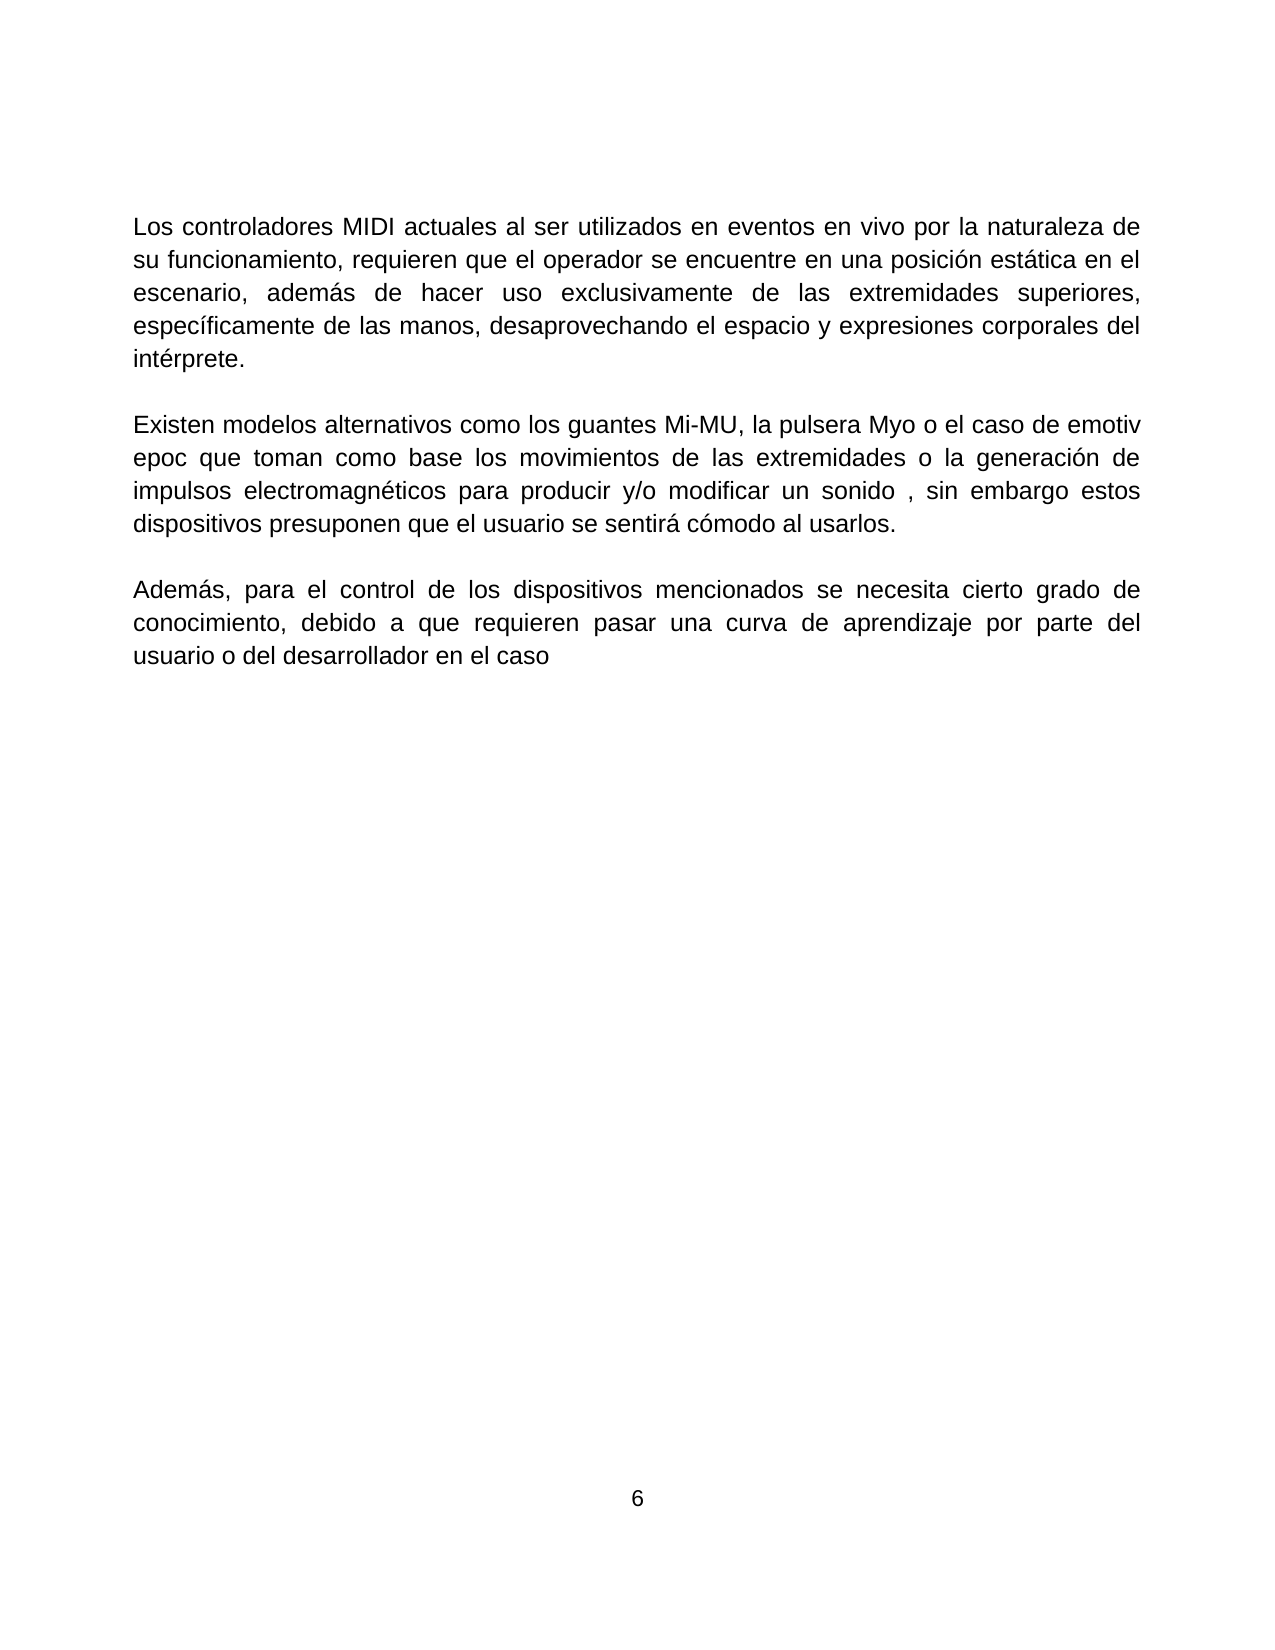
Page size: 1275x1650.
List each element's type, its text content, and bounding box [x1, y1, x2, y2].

text Existen modelos alternativos como los guantes Mi-MU, la pulsera Myo o el caso de emotiv epoc que toman como base los movimientos de las extremidades o la generación de impulsos electromagnéticos para producir y/o modificar un sonido , sin embargo estos dispositivos presuponen que el usuario se sentirá cómodo al usarlos. [133, 410, 1142, 538]
text Los controladores MIDI actuales al ser utilizados en eventos en vivo por la naturaleza de su funcionamiento, requieren que el operador se encuentre en una posición estática en el escenario, además de hacer uso exclusivamente de las extremidades superiores, específicamente de las manos, desaprovechando el espacio y expresiones corporales del intérprete. [133, 212, 1142, 373]
text Además, para el control de los dispositivos mencionados se necesita cierto grado de conocimiento, debido a que requieren pasar una curva de aprendizaje por parte del usuario o del desarrollador en el caso [133, 575, 1142, 670]
